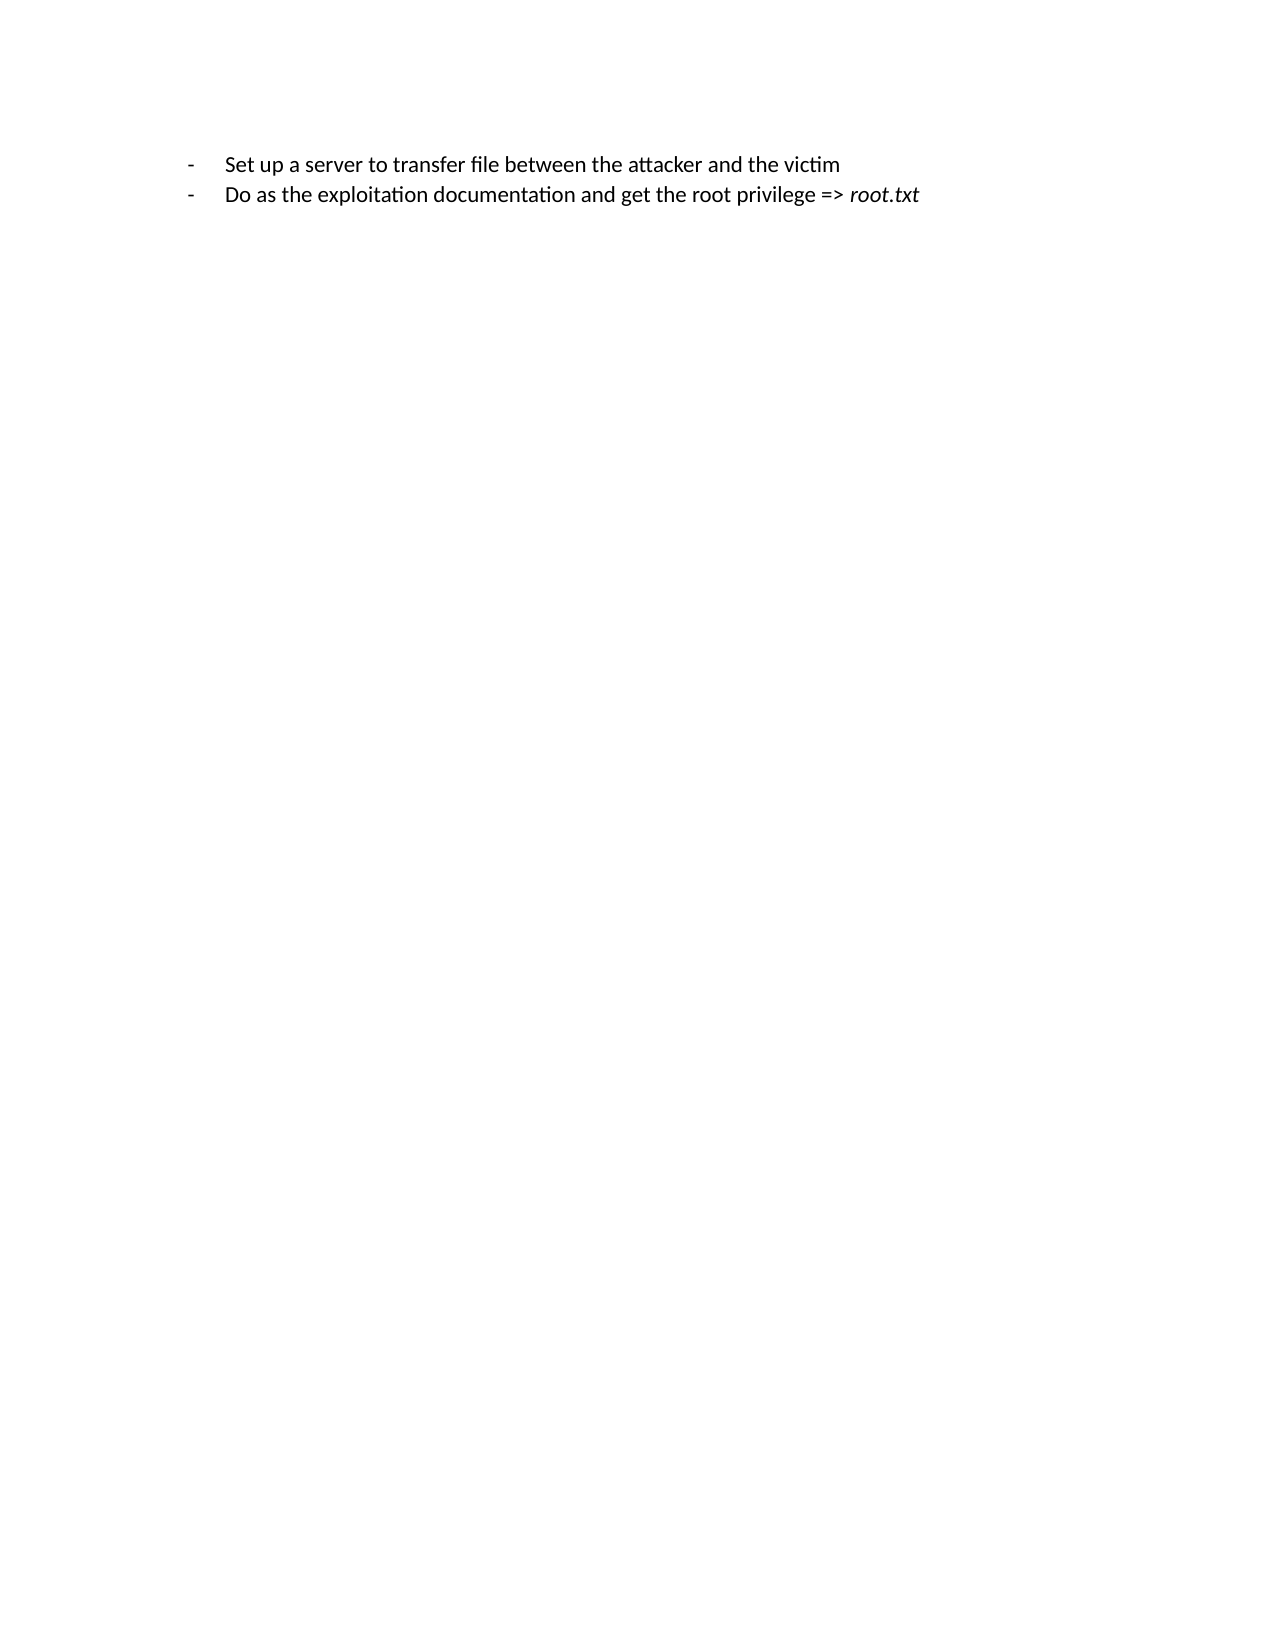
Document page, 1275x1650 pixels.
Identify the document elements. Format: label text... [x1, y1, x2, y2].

list Set up a server to transfer file between the attacker and the victim [187, 150, 1125, 178]
list Do as the exploitation documentation and get the root privilege => root.txt [187, 180, 1125, 208]
